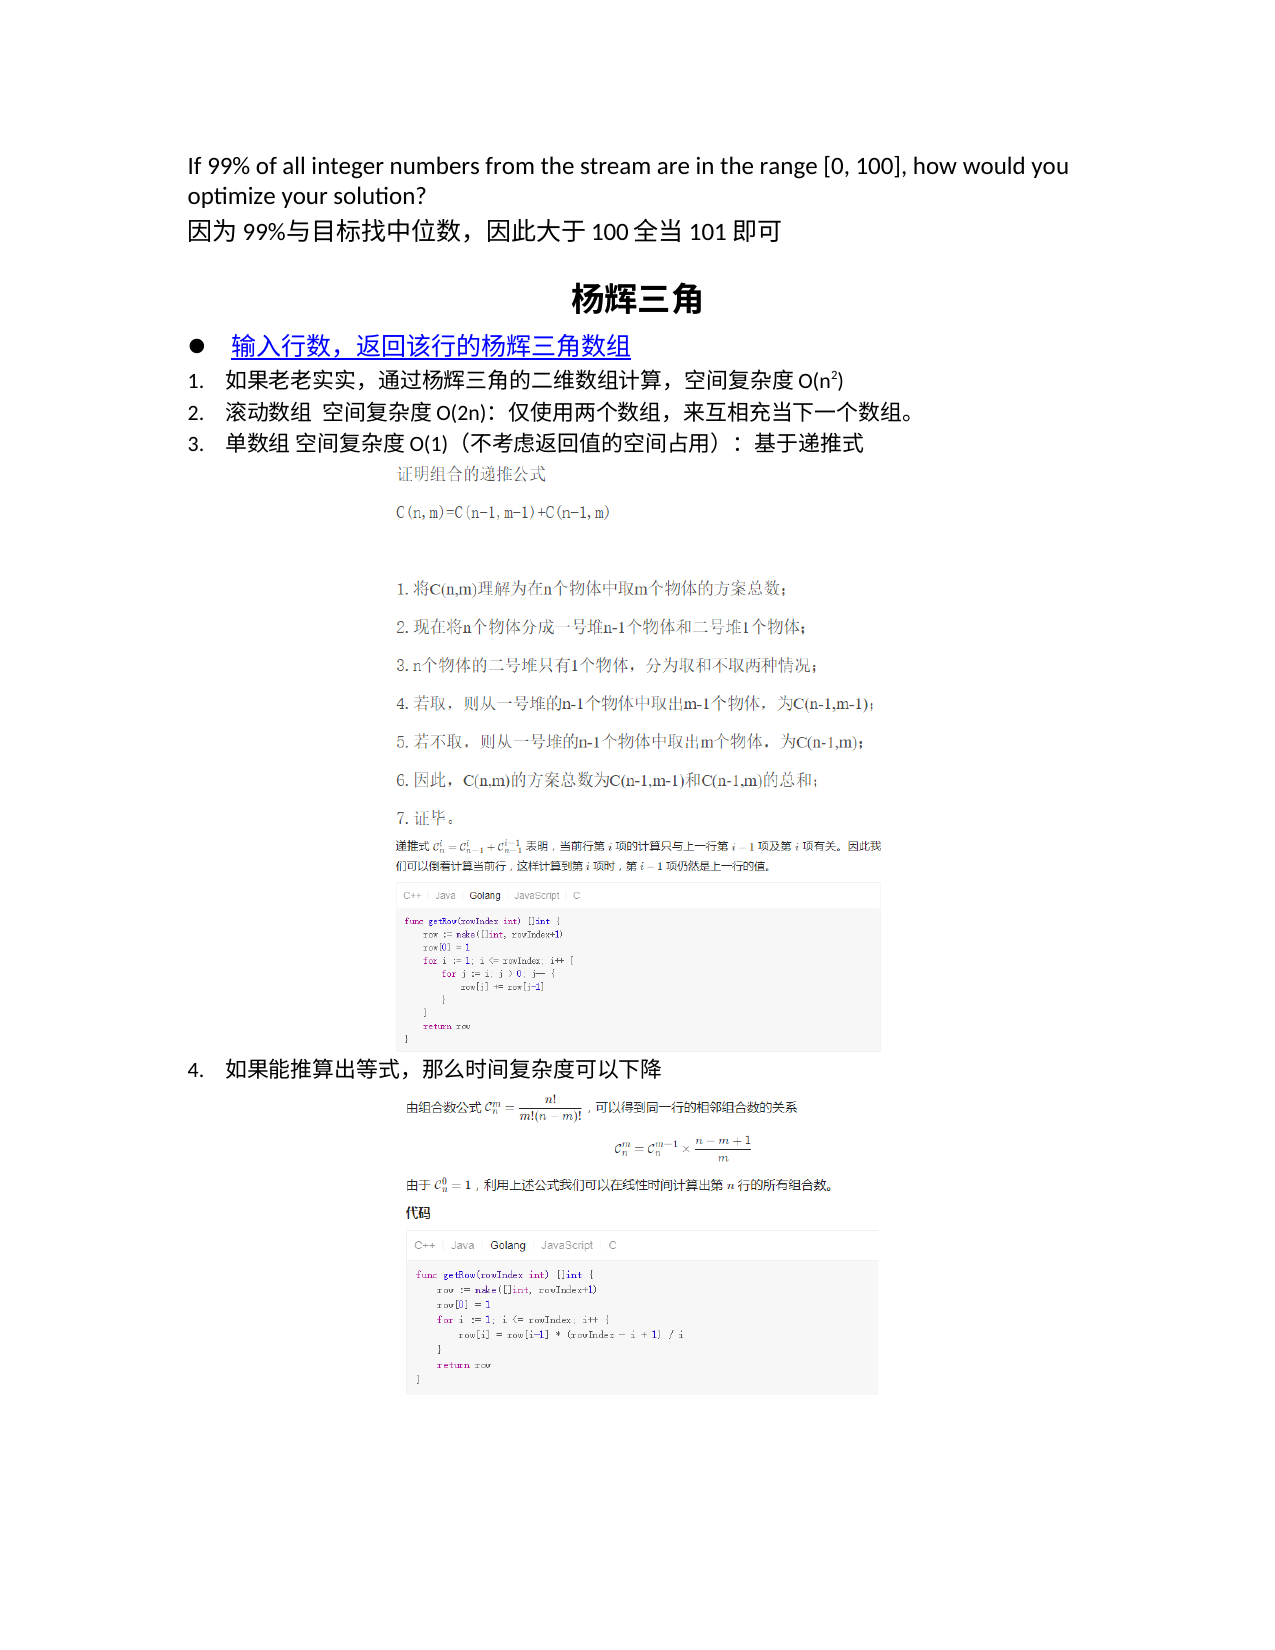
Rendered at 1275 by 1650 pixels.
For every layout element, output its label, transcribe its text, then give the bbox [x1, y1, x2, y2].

list 单数组 空间复杂度O(1)（不考虑返回值的空间占用）：基于递推式 [187, 426, 1087, 458]
text If 99% of all integer numbers from the stream are in the range [0, 100], how would you optimize your solution? [187, 150, 1087, 211]
list 输入行数，返回该行的杨辉三角数组 [187, 327, 1087, 363]
list 如果老老实实，通过杨辉三角的二维数组计算，空间复杂度O(n2) [187, 363, 1087, 395]
list 如果能推算出等式，那么时间复杂度可以下降 [187, 1052, 1087, 1084]
list 滚动数组 空间复杂度O(2n)：仅使用两个数组，来互相充当下一个数组。 [187, 395, 1087, 426]
text 因为99%与目标找中位数，因此大于100全当101即可 [187, 211, 1087, 247]
title 杨辉三角 [187, 272, 1087, 321]
picture [388, 458, 887, 1053]
picture [396, 1084, 879, 1398]
